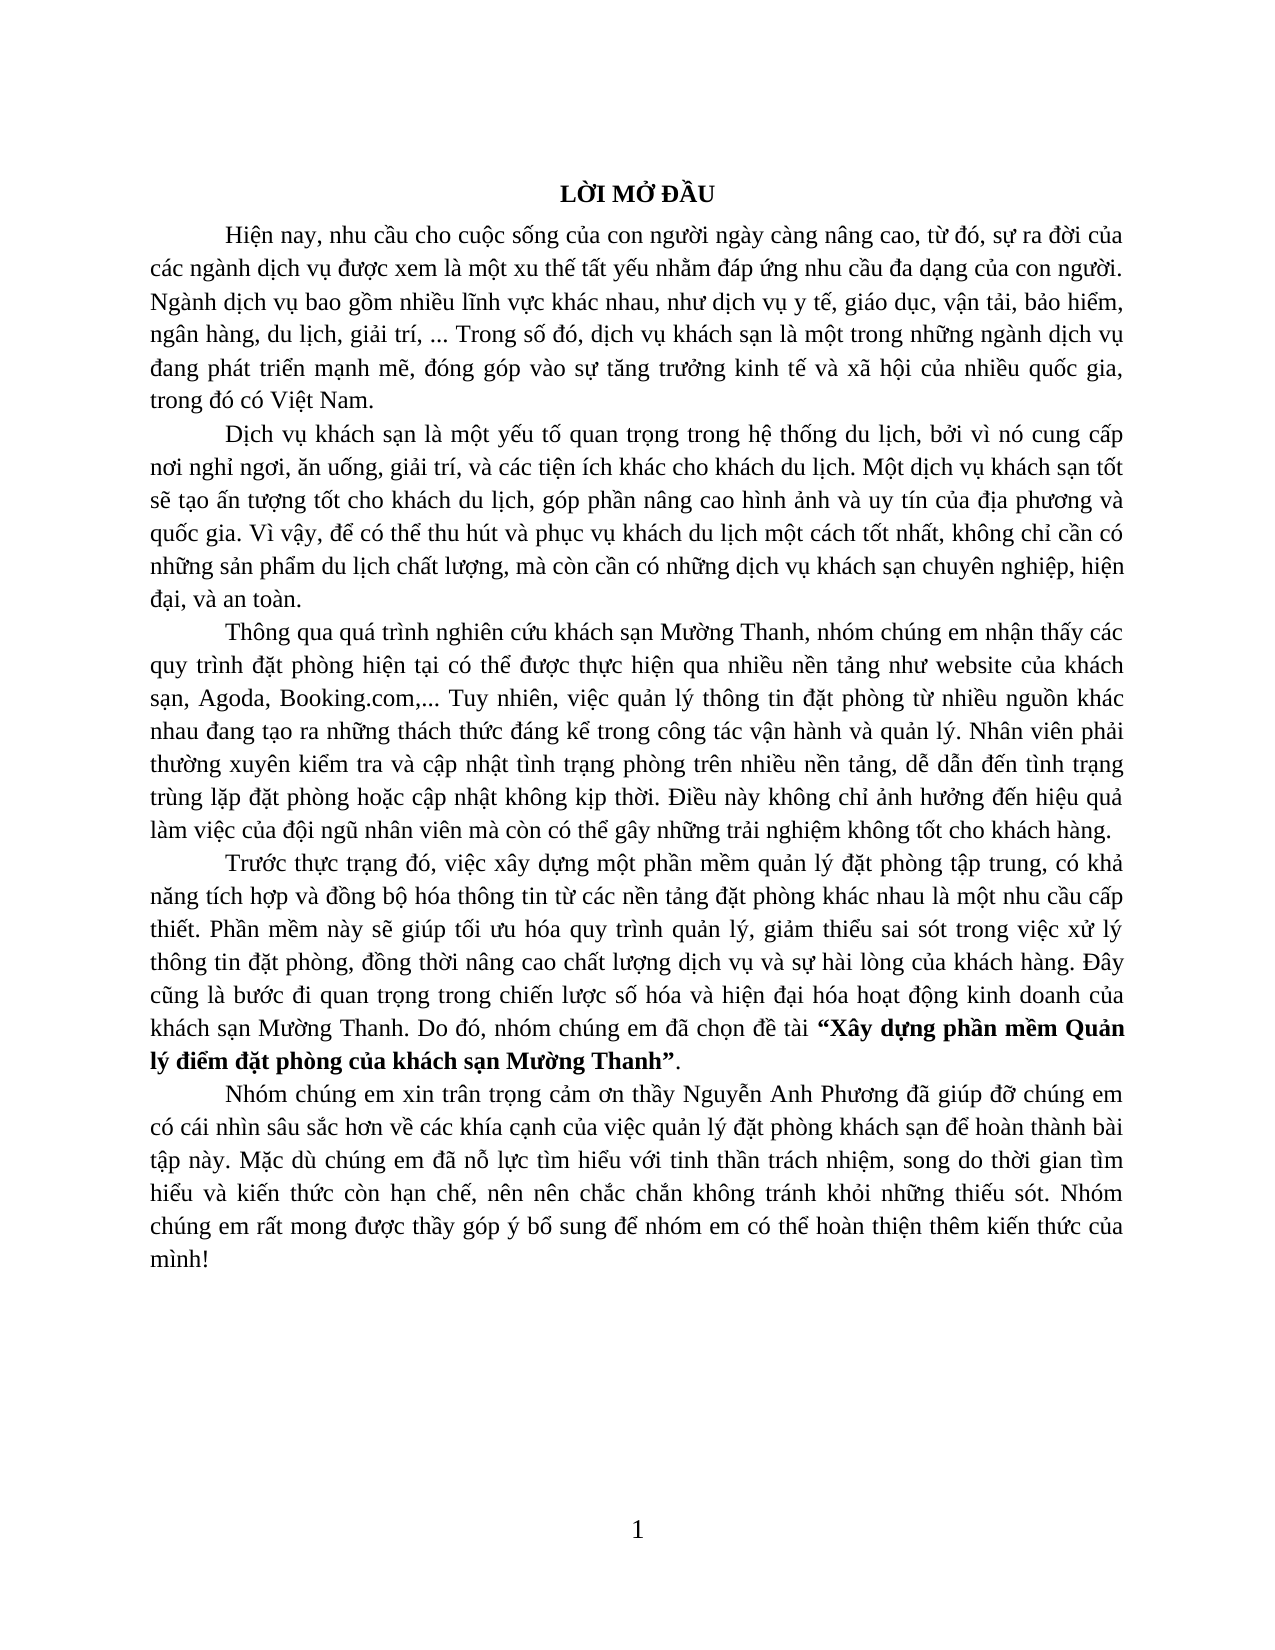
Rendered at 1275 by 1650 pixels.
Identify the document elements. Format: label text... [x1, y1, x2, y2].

text Hiện nay, nhu cầu cho cuộc sống của con người ngày càng nâng cao, từ đó, sự ra đời của các ngành dịch vụ được xem là một xu thế tất yếu nhằm đáp ứng nhu cầu đa dạng của con người. Ngành dịch vụ bao gồm nhiều lĩnh vực khác nhau, như dịch vụ y tế, giáo dục, vận tải, bảo hiểm, ngân hàng, du lịch, giải trí, ... Trong số đó, dịch vụ khách sạn là một trong những ngành dịch vụ đang phát triển mạnh mẽ, đóng góp vào sự tăng trưởng kinh tế và xã hội của nhiều quốc gia, trong đó có Việt Nam. [150, 221, 1125, 414]
text Dịch vụ khách sạn là một yếu tố quan trọng trong hệ thống du lịch, bởi vì nó cung cấp nơi nghỉ ngơi, ăn uống, giải trí, và các tiện ích khác cho khách du lịch. Một dịch vụ khách sạn tốt sẽ tạo ấn tượng tốt cho khách du lịch, góp phần nâng cao hình ảnh và uy tín của địa phương và quốc gia. Vì vậy, để có thể thu hút và phục vụ khách du lịch một cách tốt nhất, không chỉ cần có những sản phẩm du lịch chất lượng, mà còn cần có những dịch vụ khách sạn chuyên nghiệp, hiện đại, và an toàn. [150, 419, 1125, 612]
text Thông qua quá trình nghiên cứu khách sạn Mường Thanh, nhóm chúng em nhận thấy các quy trình đặt phòng hiện tại có thể được thực hiện qua nhiều nền tảng như website của khách sạn, Agoda, Booking.com,... Tuy nhiên, việc quản lý thông tin đặt phòng từ nhiều nguồn khác nhau đang tạo ra những thách thức đáng kể trong công tác vận hành và quản lý. Nhân viên phải thường xuyên kiểm tra và cập nhật tình trạng phòng trên nhiều nền tảng, dễ dẫn đến tình trạng trùng lặp đặt phòng hoặc cập nhật không kịp thời. Điều này không chỉ ảnh hưởng đến hiệu quả làm việc của đội ngũ nhân viên mà còn có thể gây những trải nghiệm không tốt cho khách hàng. [150, 617, 1125, 844]
text Nhóm chúng em xin trân trọng cảm ơn thầy Nguyễn Anh Phương đã giúp đỡ chúng em có cái nhìn sâu sắc hơn về các khía cạnh của việc quản lý đặt phòng khách sạn để hoàn thành bài tập này. Mặc dù chúng em đã nỗ lực tìm hiểu với tinh thần trách nhiệm, song do thời gian tìm hiểu và kiến thức còn hạn chế, nên nên chắc chắn không tránh khỏi những thiếu sót. Nhóm chúng em rất mong được thầy góp ý bổ sung để nhóm em có thể hoàn thiện thêm kiến thức của mình! [150, 1079, 1125, 1273]
subtitle LỜI MỞ ĐẦU [150, 179, 1125, 208]
text Trước thực trạng đó, việc xây dựng một phần mềm quản lý đặt phòng tập trung, có khả năng tích hợp và đồng bộ hóa thông tin từ các nền tảng đặt phòng khác nhau là một nhu cầu cấp thiết. Phần mềm này sẽ giúp tối ưu hóa quy trình quản lý, giảm thiểu sai sót trong việc xử lý thông tin đặt phòng, đồng thời nâng cao chất lượng dịch vụ và sự hài lòng của khách hàng. Đây cũng là bước đi quan trọng trong chiến lược số hóa và hiện đại hóa hoạt động kinh doanh của khách sạn Mường Thanh. Do đó, nhóm chúng em đã chọn đề tài “Xây dựng phần mềm Quản lý điểm đặt phòng của khách sạn Mường Thanh”. [150, 848, 1125, 1075]
